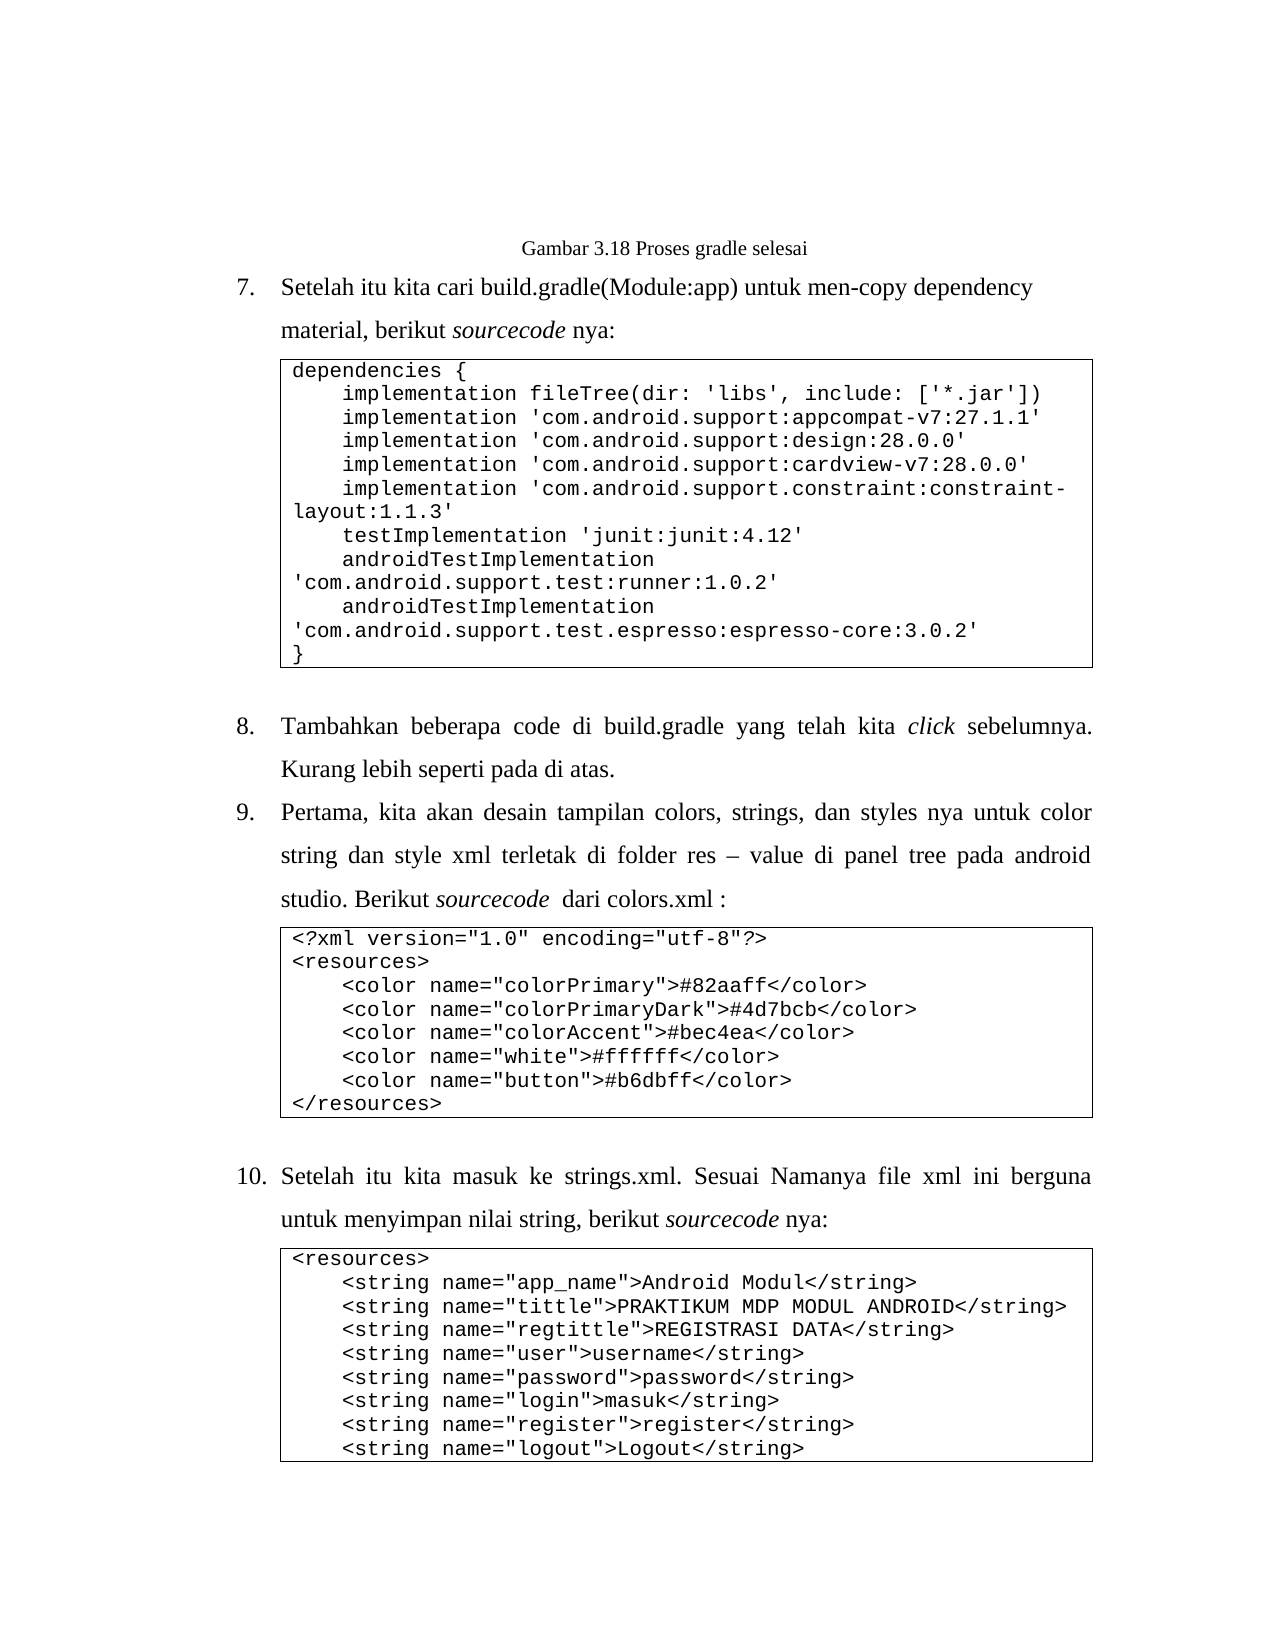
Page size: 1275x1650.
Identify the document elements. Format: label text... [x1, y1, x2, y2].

text Gambar 3.18 Proses gradle selesai [236, 236, 1093, 260]
table_header dependencies { implementation fileTree(dir: 'libs', include: ['*.jar']) implementation 'com.android.support:appcompat-v7:27.1.1' implementation 'com.android.support:design:28.0.0' implementation 'com.android.support:cardview-v7:28.0.0' implementation 'com.android.support.constraint:constraint-layout:1.1.3' testImplementation 'junit:junit:4.12' androidTestImplementation 'com.android.support.test:runner:1.0.2' androidTestImplementation 'com.android.support.test.espresso:espresso-core:3.0.2' } [281, 360, 1092, 667]
text 9. Pertama, kita akan desain tampilan colors, strings, dan styles nya untuk color string dan style xml terletak di folder res – value di panel tree pada android studio. Berikut sourcecode dari colors.xml : [236, 797, 1093, 912]
text 8. Tambahkan beberapa code di build.gradle yang telah kita click sebelumnya. Kurang lebih seperti pada di atas. [236, 711, 1093, 783]
list Setelah itu kita cari build.gradle(Module:app) untuk men-copy dependency material, berikut sourcecode nya: [236, 272, 1093, 344]
table_header <?xml version="1.0" encoding="utf-8"?> <resources> <color name="colorPrimary">#82aaff</color> <color name="colorPrimaryDark">#4d7bcb</color> <color name="colorAccent">#bec4ea</color> <color name="white">#ffffff</color> <color name="button">#b6dbff</color> </resources> [281, 928, 1092, 1117]
text 10. Setelah itu kita masuk ke strings.xml. Sesuai Namanya file xml ini berguna untuk menyimpan nilai string, berikut sourcecode nya: [236, 1161, 1093, 1233]
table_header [281, 1249, 1092, 1461]
